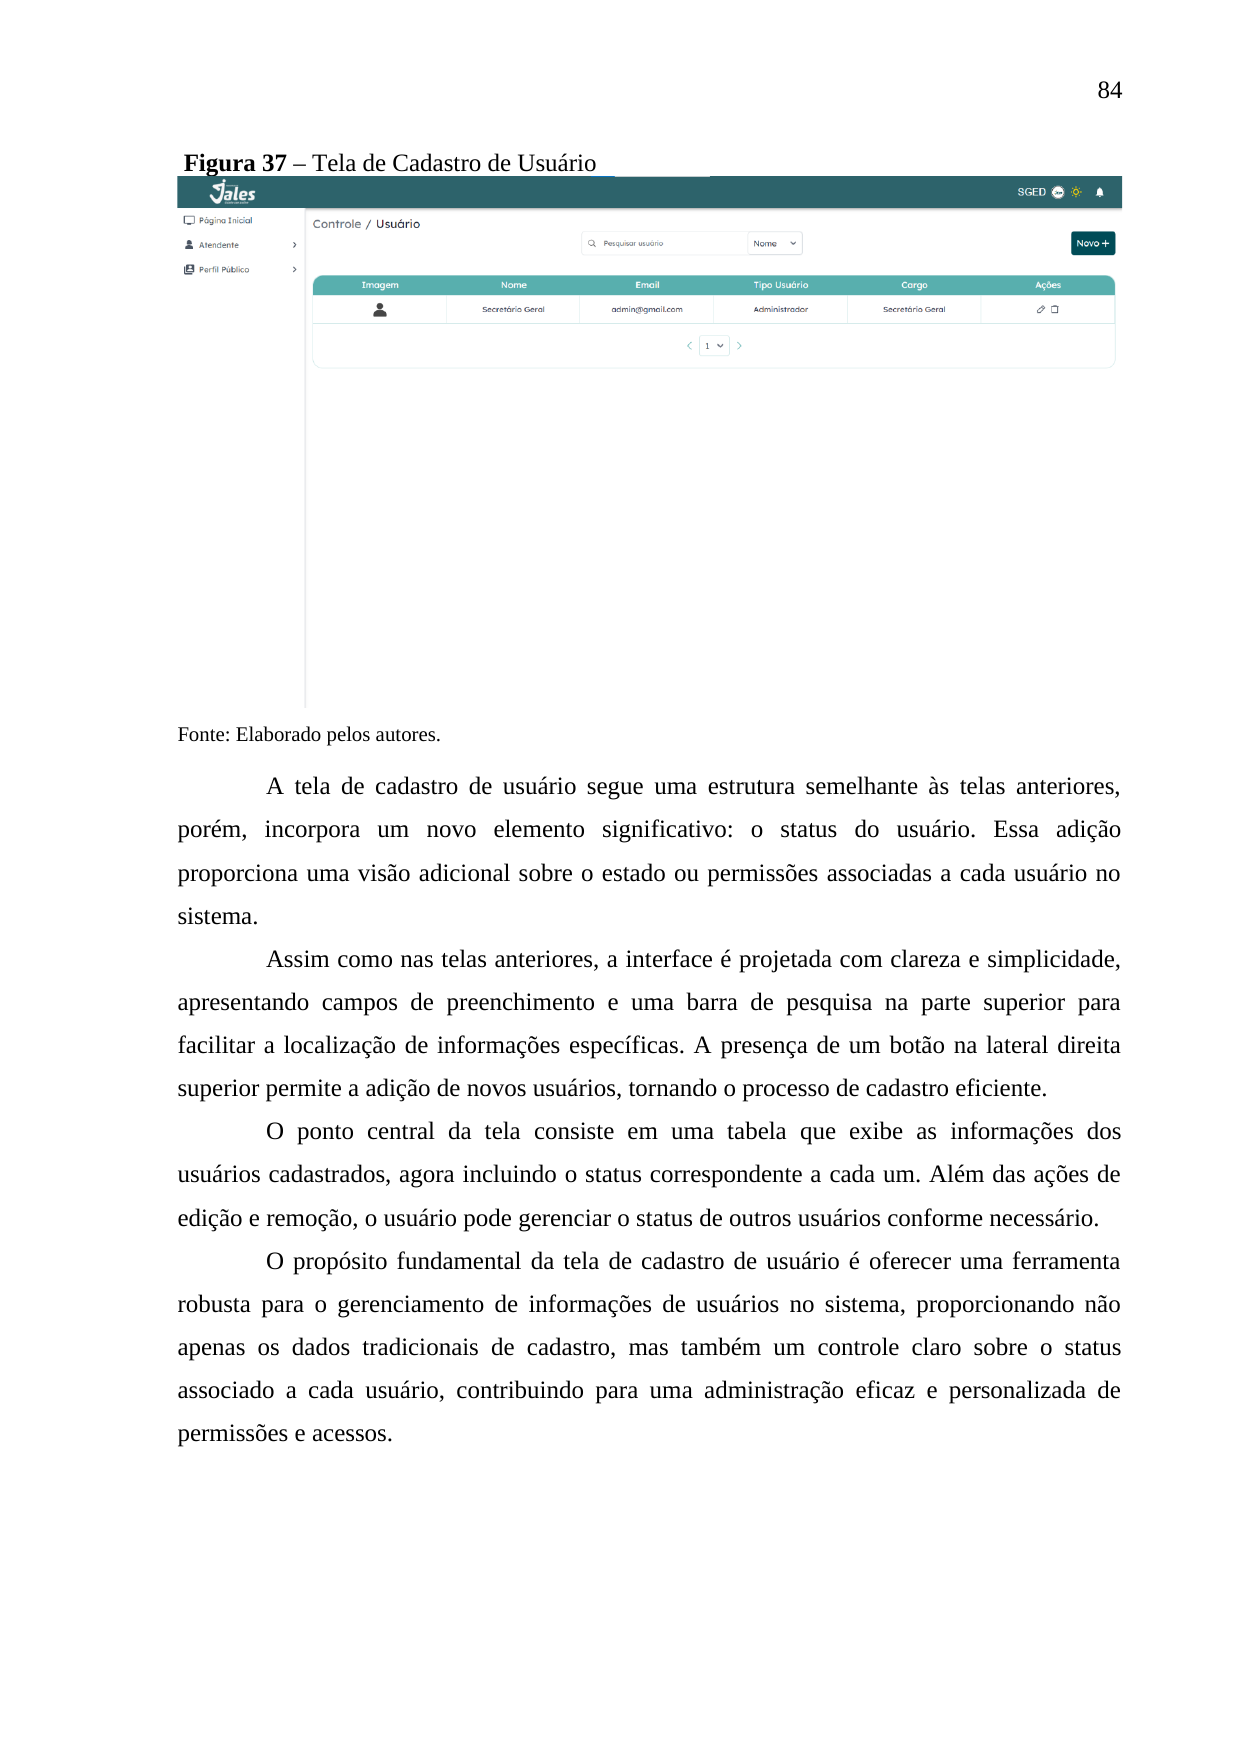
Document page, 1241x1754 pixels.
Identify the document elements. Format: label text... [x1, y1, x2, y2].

text O ponto central da tela consiste em uma tabela que exibe as informações dos usuários cadastrados, agora incluindo o status correspondente a cada um. Além das ações de edição e remoção, o usuário pode gerenciar o status de outros usuários conforme necessário. [177, 1116, 1122, 1231]
text O propósito fundamental da tela de cadastro de usuário é oferecer uma ferramenta robusta para o gerenciamento de informações de usuários no sistema, proporcionando não apenas os dados tradicionais de cadastro, mas também um controle claro sobre o status associado a cada usuário, contribuindo para uma administração eficaz e personalizada de permissões e acessos. [177, 1246, 1122, 1447]
text A tela de cadastro de usuário segue uma estrutura semelhante às telas anteriores, porém, incorpora um novo elemento significativo: o status do usuário. Essa adição proporciona uma visão adicional sobre o estado ou permissões associadas a cada usuário no sistema. [177, 771, 1122, 929]
picture [177, 176, 1123, 708]
text Assim como nas telas anteriores, a interface é projetada com clareza e simplicidade, apresentando campos de preenchimento e uma barra de pesquisa na parte superior para facilitar a localização de informações específicas. A presença de um botão na lateral direita superior permite a adição de novos usuários, tornando o processo de cadastro eficiente. [177, 944, 1122, 1102]
text Fonte: Elaborado pelos autores. [177, 722, 1122, 746]
